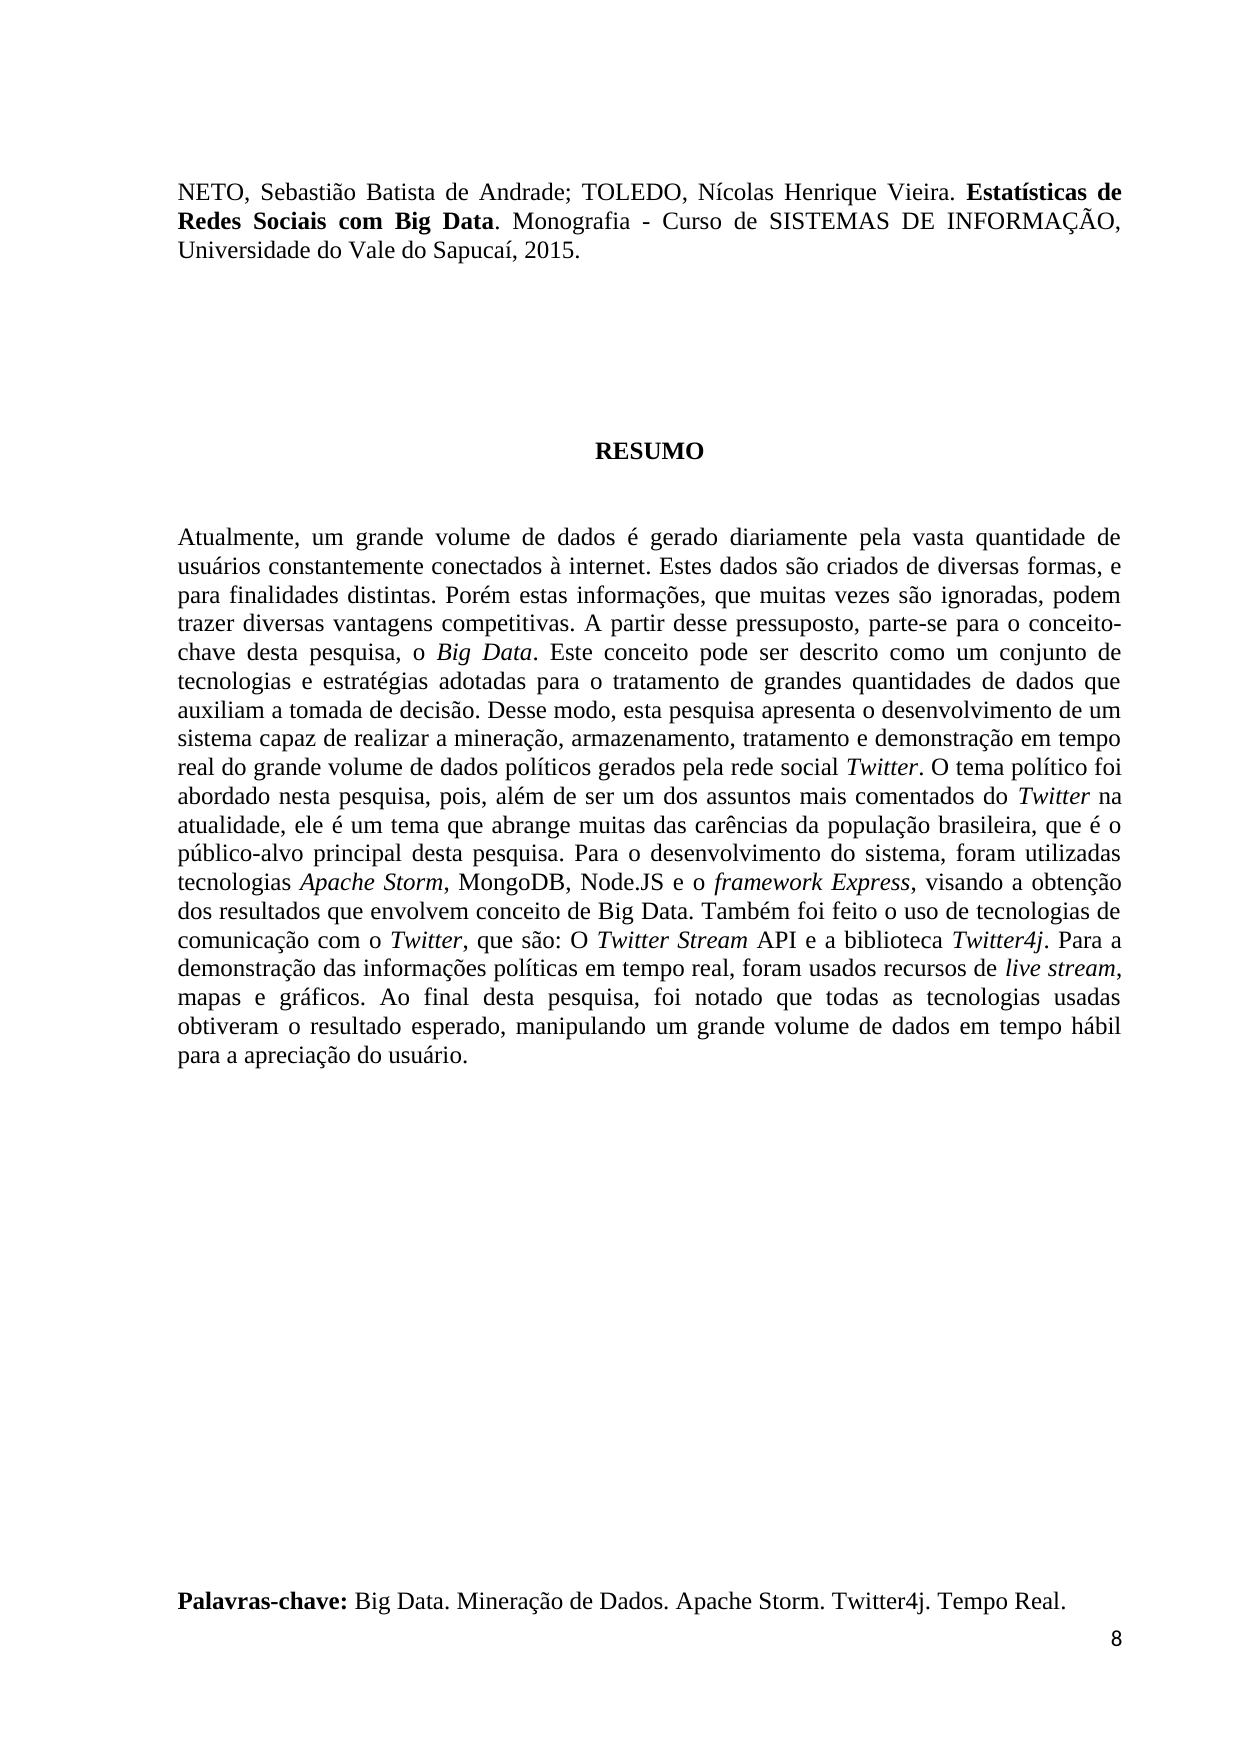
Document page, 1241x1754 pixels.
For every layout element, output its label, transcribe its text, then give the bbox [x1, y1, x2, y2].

text Palavras-chave: Big Data. Mineração de Dados. Apache Storm. Twitter4j. Tempo Real. [177, 1586, 1122, 1615]
text RESUMO [177, 436, 1122, 465]
text Atualmente, um grande volume de dados é gerado diariamente pela vasta quantidade de usuários constantemente conectados à internet. Estes dados são criados de diversas formas, e para finalidades distintas. Porém estas informações, que muitas vezes são ignoradas, podem trazer diversas vantagens competitivas. A partir desse pressuposto, parte-se para o conceito-chave desta pesquisa, o Big Data. Este conceito pode ser descrito como um conjunto de tecnologias e estratégias adotadas para o tratamento de grandes quantidades de dados que auxiliam a tomada de decisão. Desse modo, esta pesquisa apresenta o desenvolvimento de um sistema capaz de realizar a mineração, armazenamento, tratamento e demonstração em tempo real do grande volume de dados políticos gerados pela rede social Twitter. O tema político foi abordado nesta pesquisa, pois, além de ser um dos assuntos mais comentados do Twitter na atualidade, ele é um tema que abrange muitas das carências da população brasileira, que é o público-alvo principal desta pesquisa. Para o desenvolvimento do sistema, foram utilizadas tecnologias Apache Storm, MongoDB, Node.JS e o framework Express, visando a obtenção dos resultados que envolvem conceito de Big Data. Também foi feito o uso de tecnologias de comunicação com o Twitter, que são: O Twitter Stream API e a biblioteca Twitter4j. Para a demonstração das informações políticas em tempo real, foram usados recursos de live stream, mapas e gráficos. Ao final desta pesquisa, foi notado que todas as tecnologias usadas obtiveram o resultado esperado, manipulando um grande volume de dados em tempo hábil para a apreciação do usuário. [177, 522, 1122, 1068]
text NETO, Sebastião Batista de Andrade; TOLEDO, Nícolas Henrique Vieira. Estatísticas de Redes Sociais com Big Data. Monografia - Curso de SISTEMAS DE INFORMAÇÃO, Universidade do Vale do Sapucaí, 2015. [177, 177, 1122, 263]
